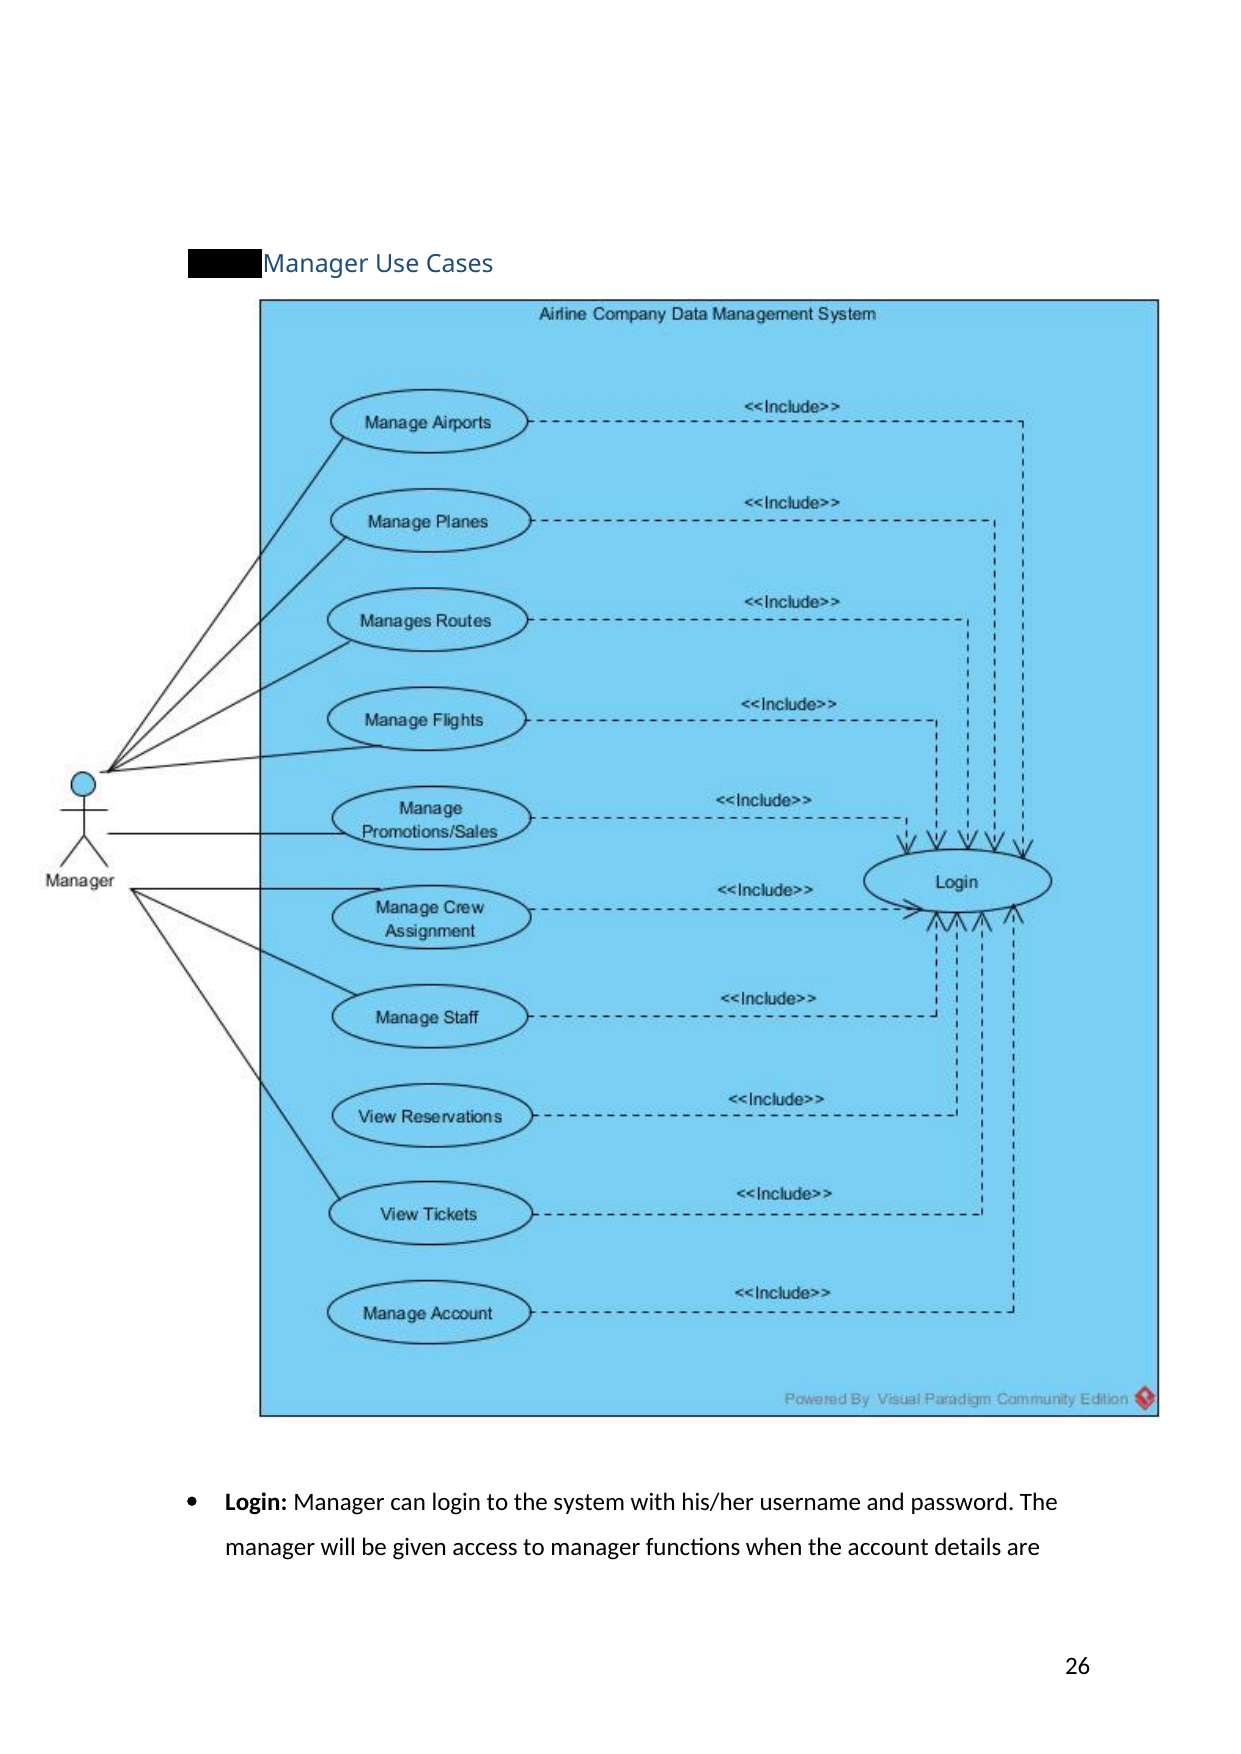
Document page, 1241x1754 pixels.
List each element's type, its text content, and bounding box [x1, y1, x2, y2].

picture [27, 298, 1164, 1425]
subtitle Manager Use Cases [187, 246, 1090, 280]
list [187, 1486, 1090, 1562]
